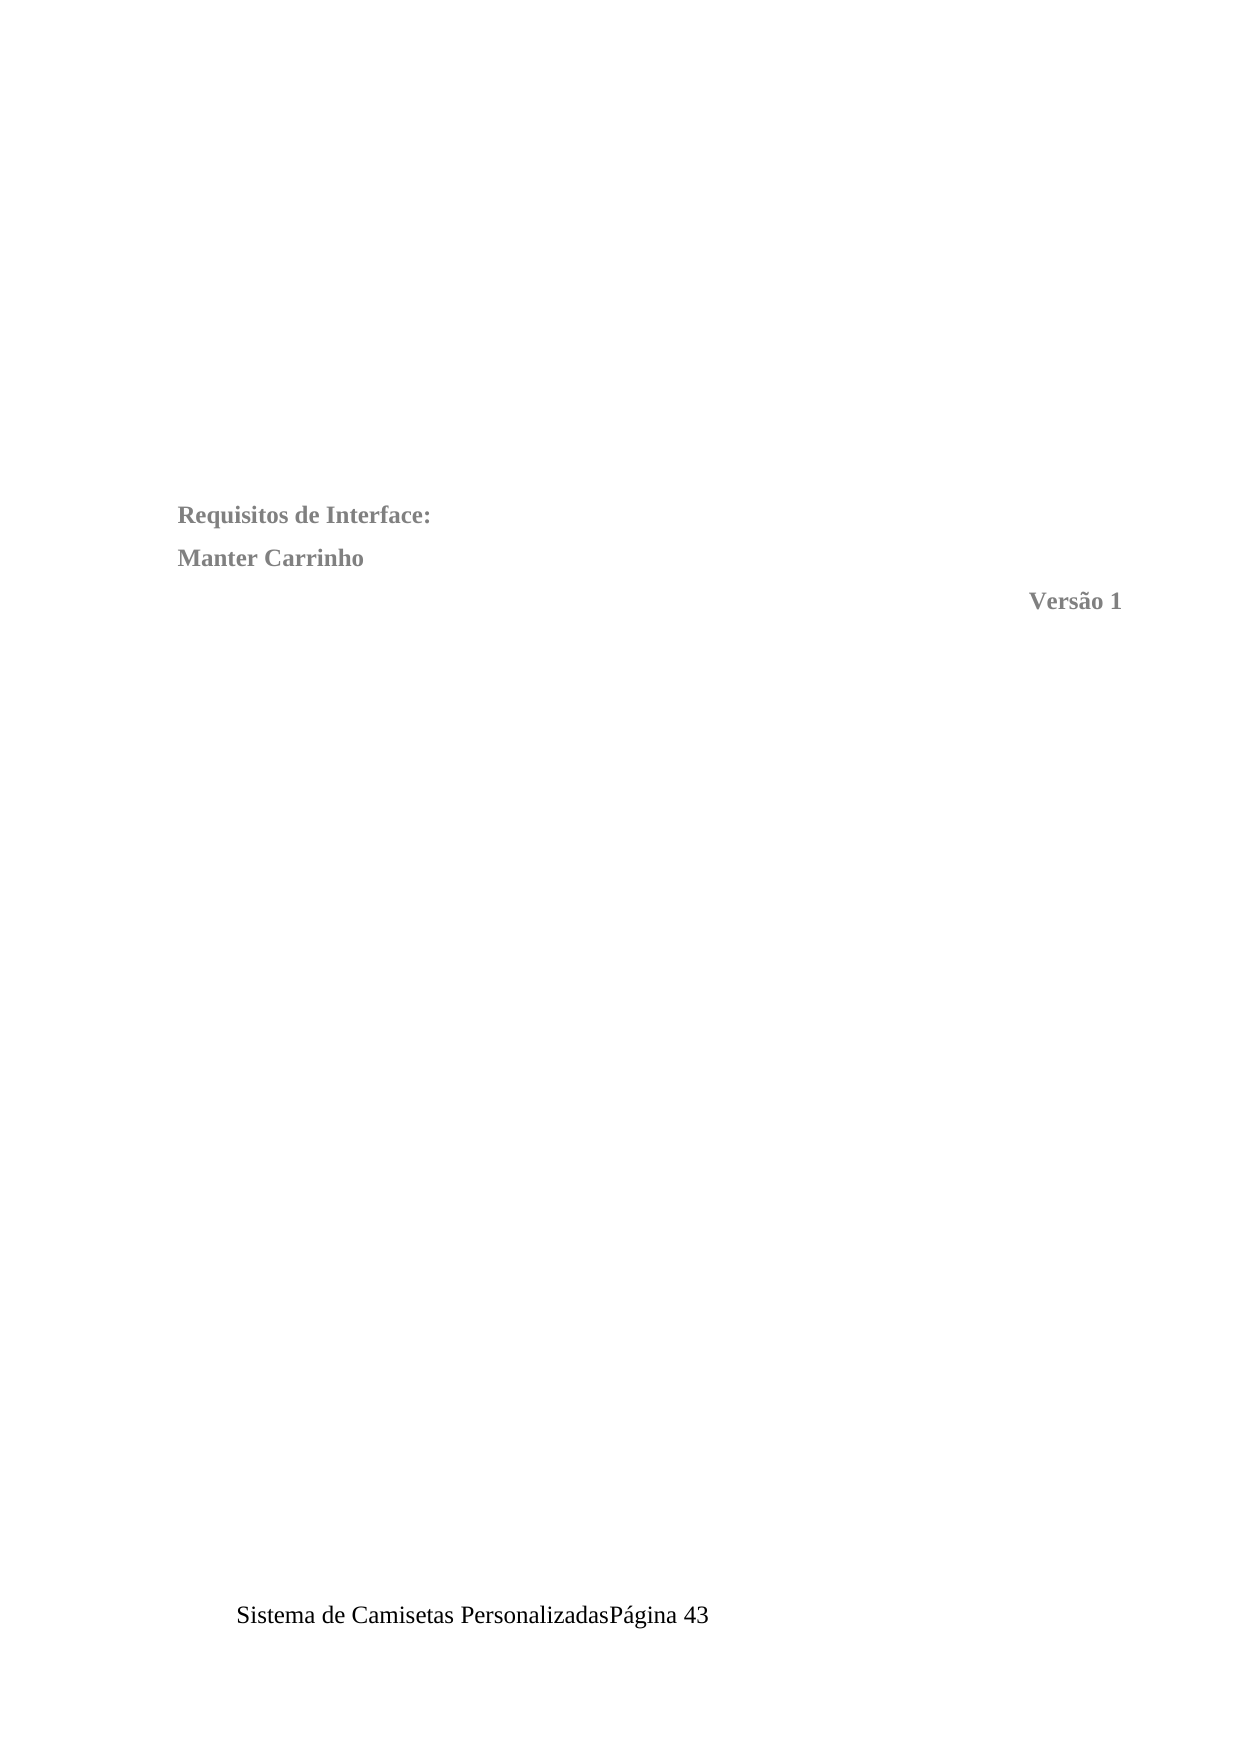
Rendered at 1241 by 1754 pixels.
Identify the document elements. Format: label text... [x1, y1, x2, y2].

text Requisitos de Interface: [177, 500, 1122, 529]
text Versão 1 [177, 586, 1122, 615]
text Manter Carrinho [177, 543, 1122, 572]
